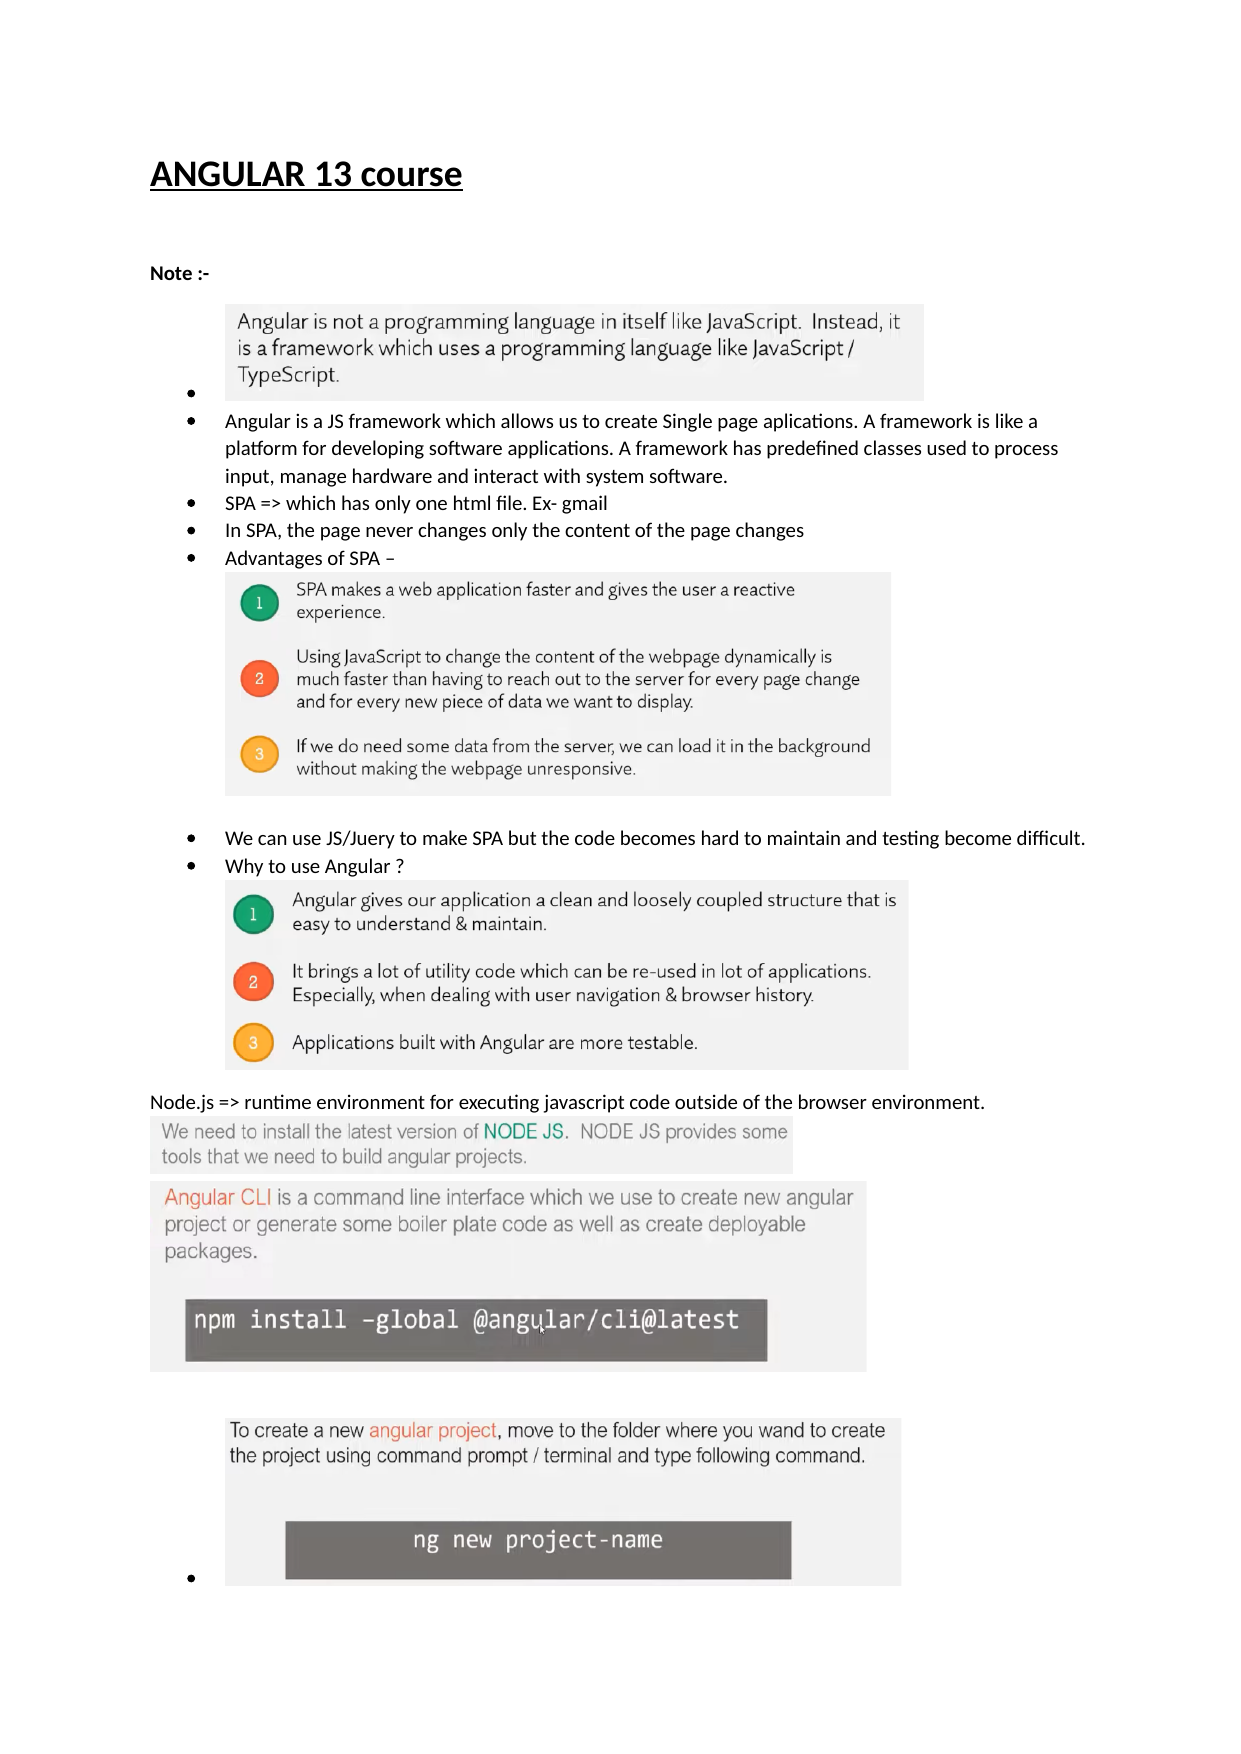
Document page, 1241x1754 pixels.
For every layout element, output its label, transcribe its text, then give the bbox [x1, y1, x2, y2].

list SPA => which has only one html file. Ex- gmail [187, 490, 1090, 516]
picture [150, 1116, 793, 1174]
picture [225, 880, 909, 1070]
list Why to use Angular ? [187, 853, 1090, 878]
list Angular is a JS framework which allows us to create Single page aplications. A framework is like a platform for developing software applications. A framework has predefined classes used to process input, manage hardware and interact with system software. [187, 408, 1090, 488]
list Advantages of SPA – [187, 545, 1090, 570]
text ANGULAR 13 course [150, 150, 1090, 196]
list In SPA, the page never changes only the content of the page changes [187, 518, 1090, 543]
picture [225, 304, 924, 401]
text Note :- [150, 260, 1090, 286]
picture [150, 1181, 867, 1372]
picture [225, 1418, 902, 1586]
picture [225, 572, 892, 796]
list We can use JS/Juery to make SPA but the code becomes hard to maintain and testing become difficult. [187, 825, 1090, 851]
